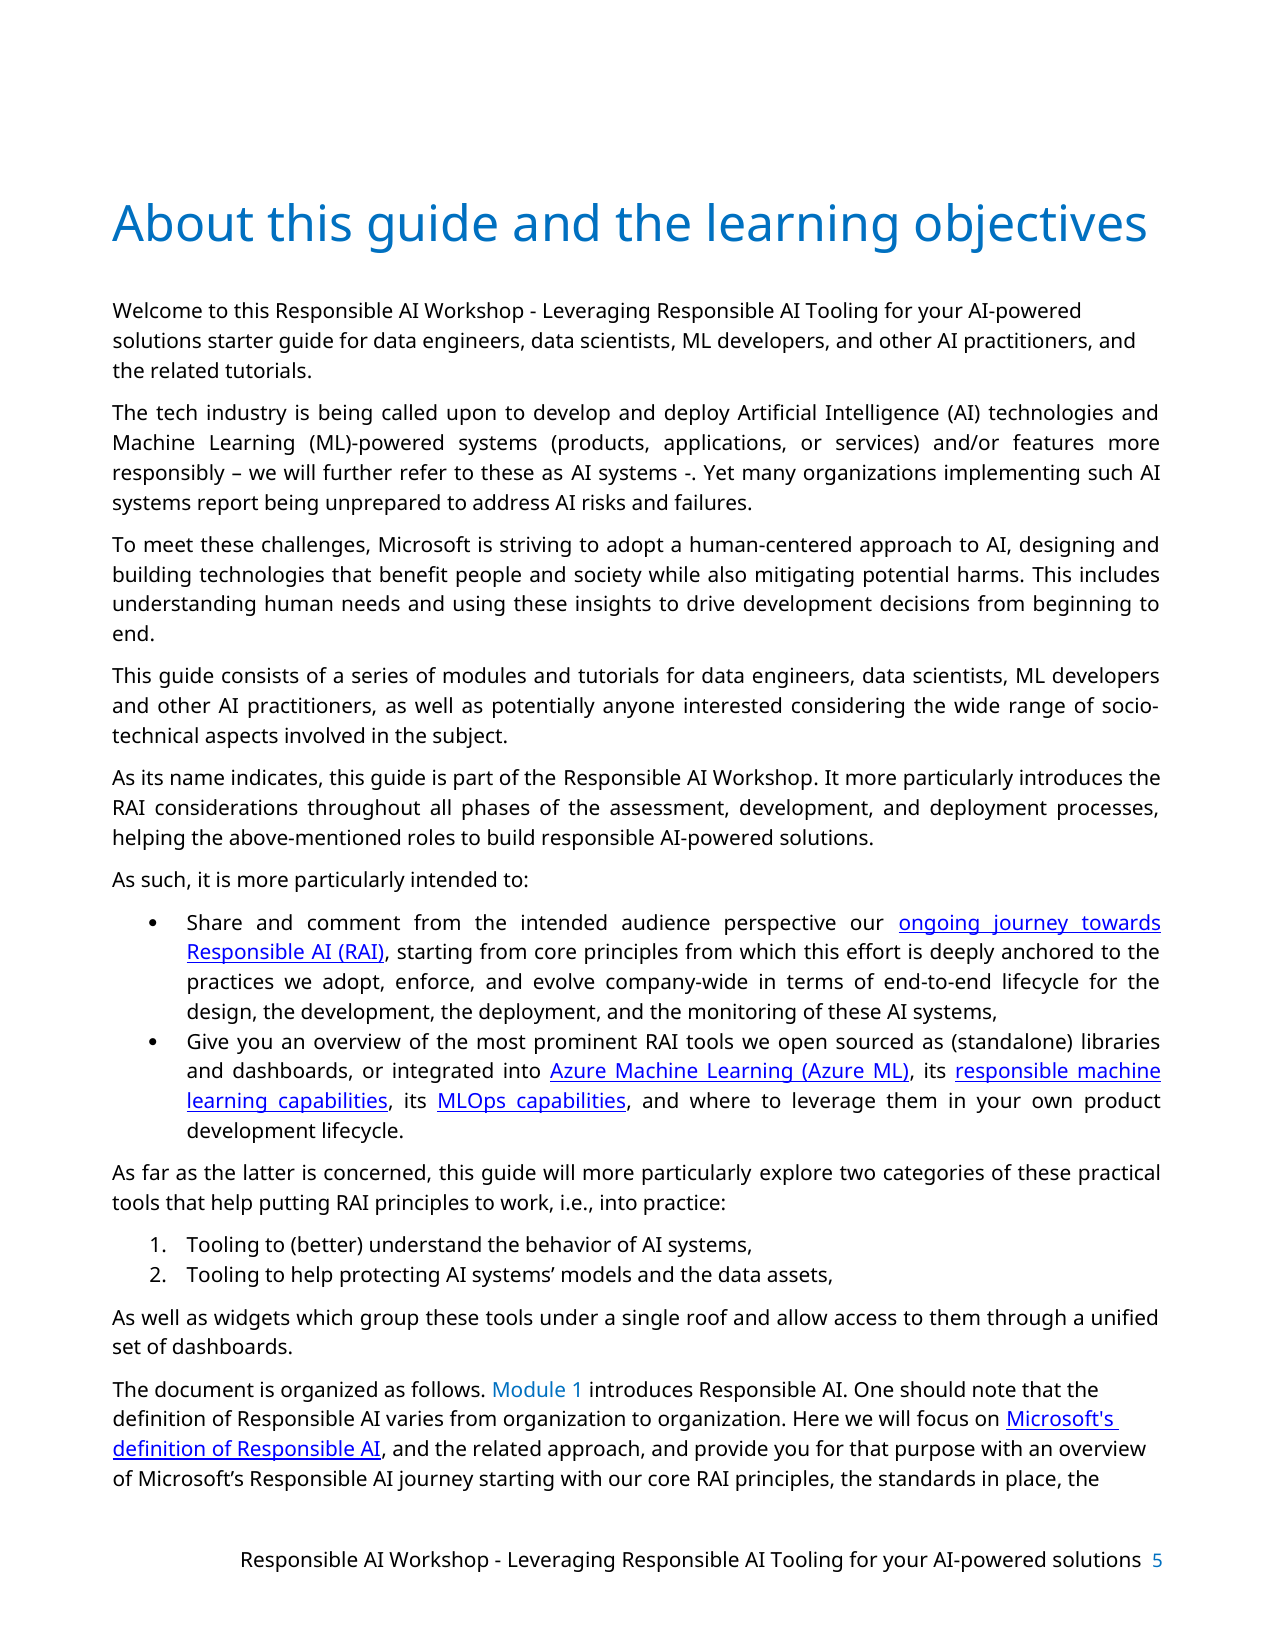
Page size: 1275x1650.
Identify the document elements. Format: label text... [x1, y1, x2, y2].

list Give you an overview of the most prominent RAI tools we open sourced as (standalone) libraries and dashboards, or integrated into Azure Machine Learning (Azure ML), its responsible machine learning capabilities, its MLOps capabilities, and where to leverage them in your own product development lifecycle. [149, 1027, 1161, 1145]
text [112, 1375, 1162, 1493]
list Tooling to help protecting AI systems’ models and the data assets, [149, 1260, 1161, 1289]
text As well as widgets which group these tools under a single roof and allow access to them through a unified set of dashboards. [112, 1303, 1161, 1361]
text To meet these challenges, Microsoft is striving to adopt a human-centered approach to AI, designing and building technologies that benefit people and society while also mitigating potential harms. This includes understanding human needs and using these insights to drive development decisions from beginning to end. [112, 530, 1161, 648]
text As its name indicates, this guide is part of the Responsible AI Workshop. It more particularly introduces the RAI considerations throughout all phases of the assessment, development, and deployment processes, helping the above-mentioned roles to build responsible AI-powered solutions. [112, 763, 1161, 852]
text As such, it is more particularly intended to: [112, 865, 1161, 894]
list Share and comment from the intended audience perspective our ongoing journey towards Responsible AI (RAI), starting from core principles from which this effort is deeply anchored to the practices we adopt, enforce, and evolve company-wide in terms of end-to-end lifecycle for the design, the development, the deployment, and the monitoring of these AI systems, [149, 908, 1161, 1026]
subtitle About this guide and the learning objectives [112, 187, 1162, 256]
list Tooling to (better) understand the behavior of AI systems, [149, 1231, 1161, 1259]
text Welcome to this Responsible AI Workshop - Putting Responsible AI into practice for your AI-powered solutions starter guide for data engineers, data scientists, ML developers, and other AI practitioners, and the related tutorials. [112, 296, 1162, 384]
text As far as the latter is concerned, this guide will more particularly explore two categories of these practical tools that help putting RAI principles to work, i.e., into practice: [112, 1158, 1161, 1217]
text The tech industry is being called upon to develop and deploy Artificial Intelligence (AI) technologies and Machine Learning (ML)-powered systems (products, applications, or services) and/or features more responsibly – we will further refer to these as AI systems -. Yet many organizations implementing such AI systems report being unprepared to address AI risks and failures. [112, 398, 1161, 516]
text This guide consists of a series of modules and tutorials for data engineers, data scientists, ML developers and other AI practitioners, as well as potentially anyone interested considering the wide range of socio-technical aspects involved in the subject. [112, 662, 1161, 750]
